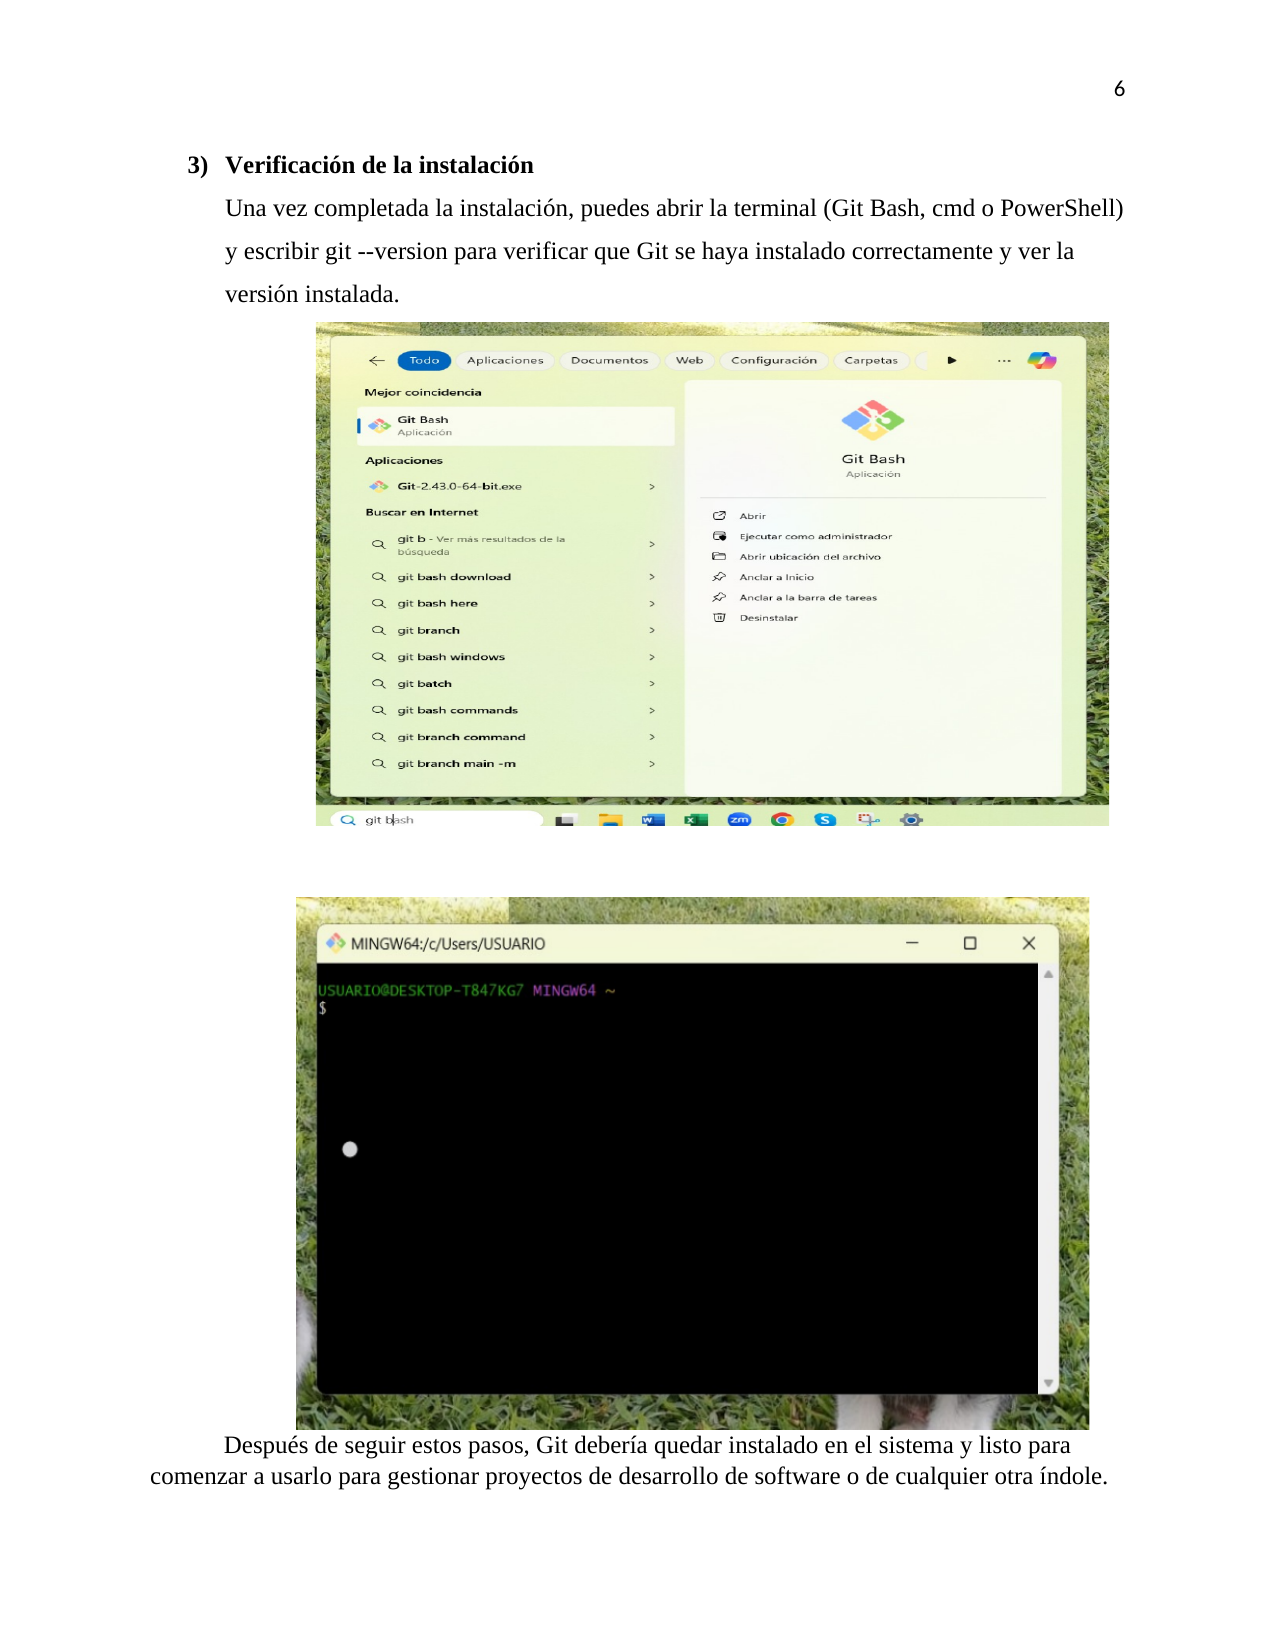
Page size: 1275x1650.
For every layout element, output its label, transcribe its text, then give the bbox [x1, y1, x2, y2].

list Una vez completada la instalación, puedes abrir la terminal (Git Bash, cmd o PowerShell) y escribir git --version para verificar que Git se haya instalado correctamente y ver la versión instalada. [225, 193, 1125, 308]
picture [296, 897, 1090, 1430]
picture [315, 322, 1110, 826]
text Después de seguir estos pasos, Git debería quedar instalado en el sistema y listo para comenzar a usarlo para gestionar proyectos de desarrollo de software o de cualquier otra índole. [150, 1189, 1125, 1490]
list Verificación de la instalación [187, 150, 1125, 179]
